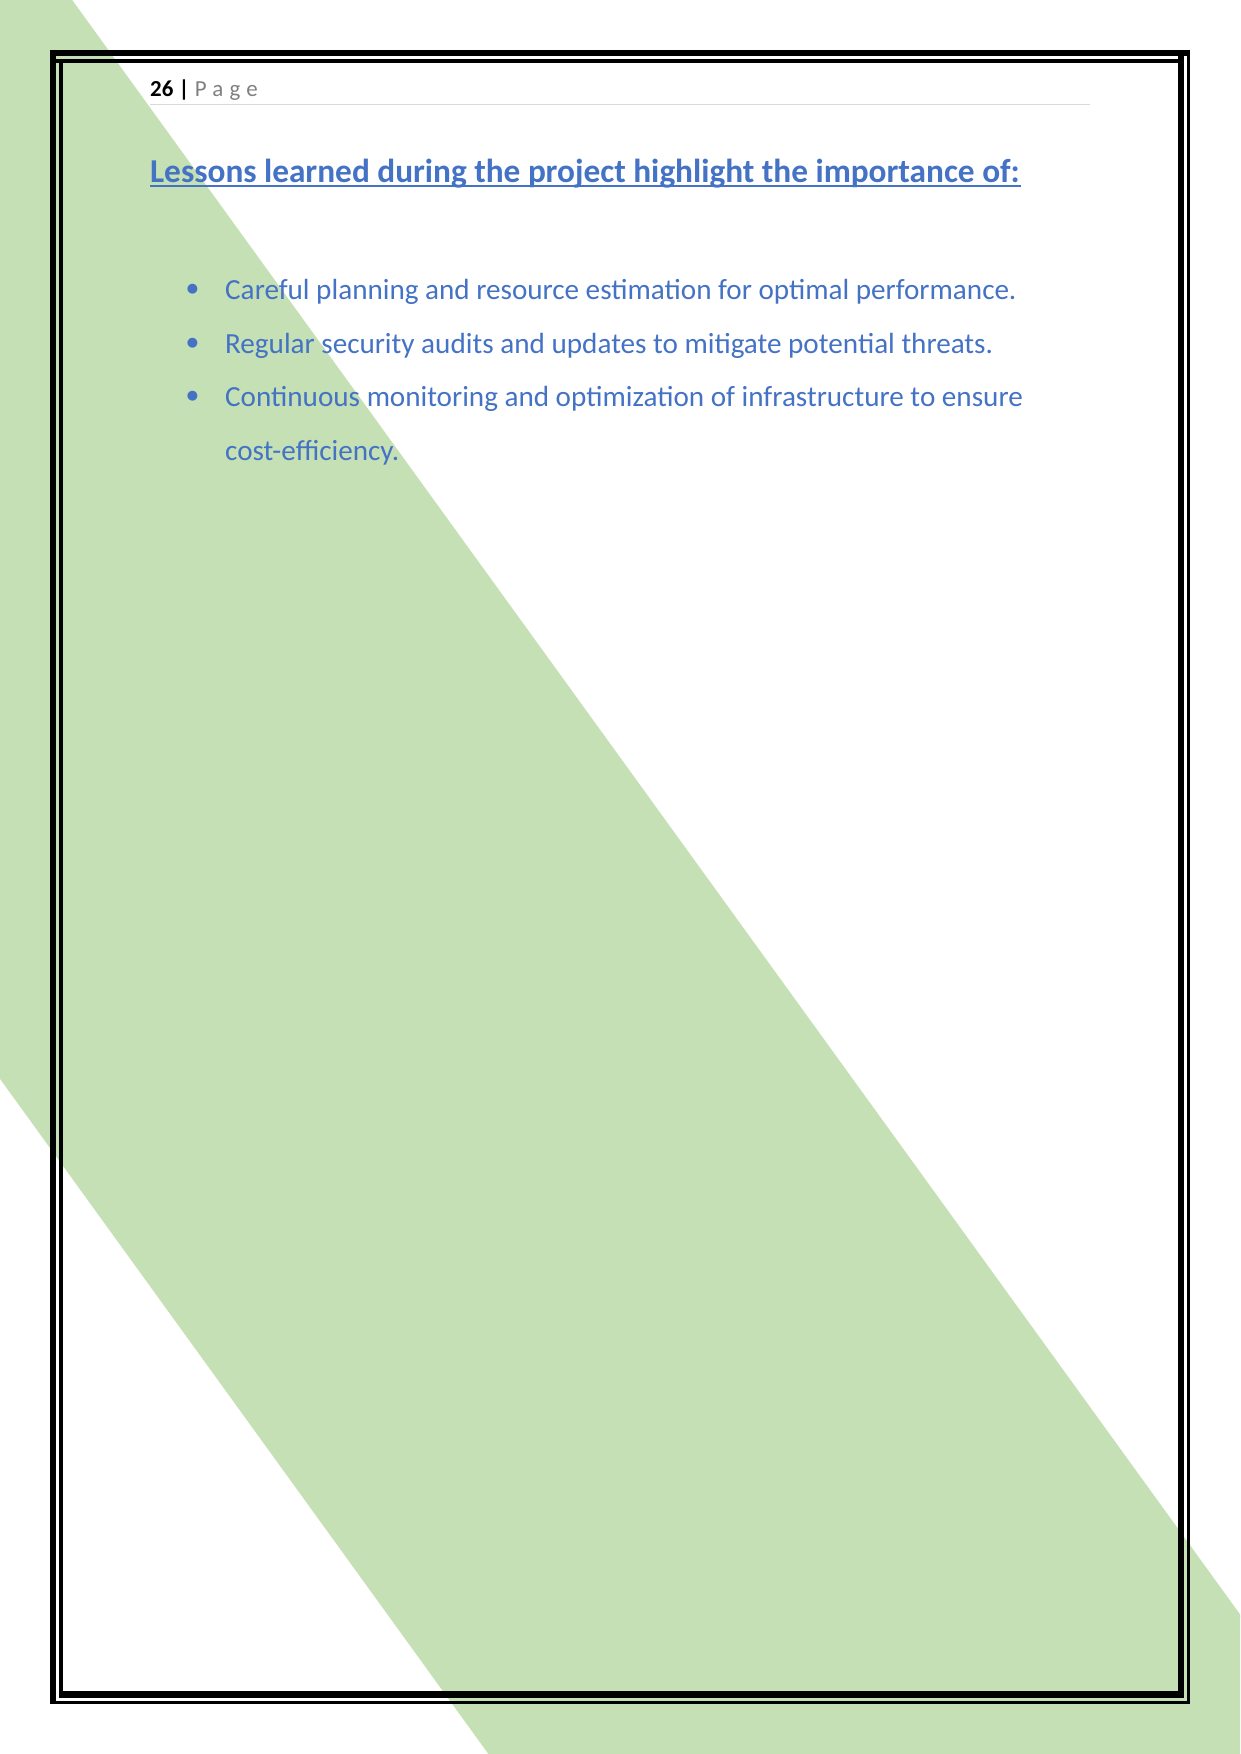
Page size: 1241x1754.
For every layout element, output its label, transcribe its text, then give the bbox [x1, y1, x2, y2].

list Careful planning and resource estimation for optimal performance. [187, 271, 1090, 307]
list cost-efficiency. [225, 432, 1090, 467]
list Continuous monitoring and optimization of infrastructure to ensure [187, 378, 1090, 414]
list Regular security audits and updates to mitigate potential threats. [187, 325, 1090, 360]
text Lessons learned during the project highlight the importance of: [150, 150, 1090, 191]
